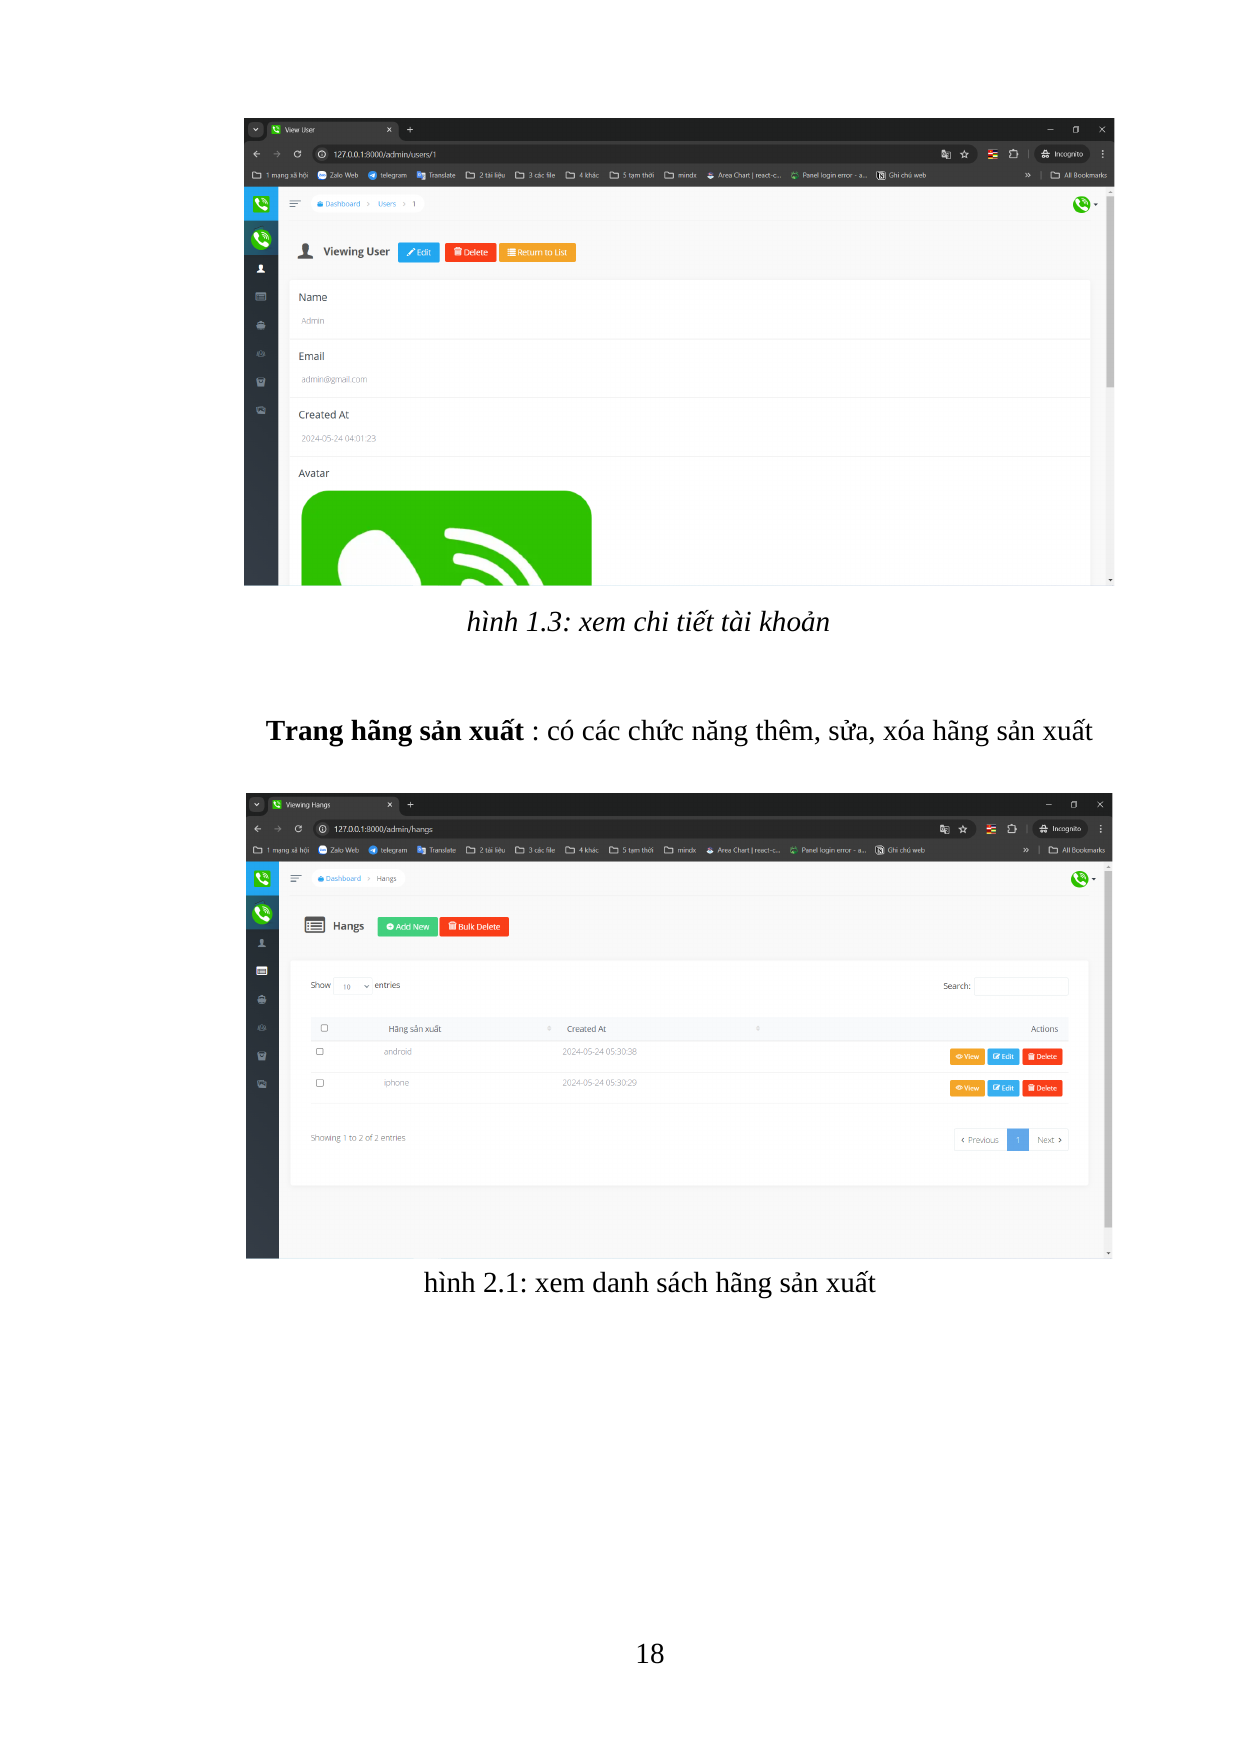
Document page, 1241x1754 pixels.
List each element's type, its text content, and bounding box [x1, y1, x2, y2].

picture [244, 118, 1115, 586]
text hình 1.3: xem chi tiết tài khoản [177, 604, 1122, 638]
picture [246, 793, 1113, 1259]
text Trang hãng sản xuất : có các chức năng thêm, sửa, xóa hãng sản xuất [177, 713, 1122, 746]
